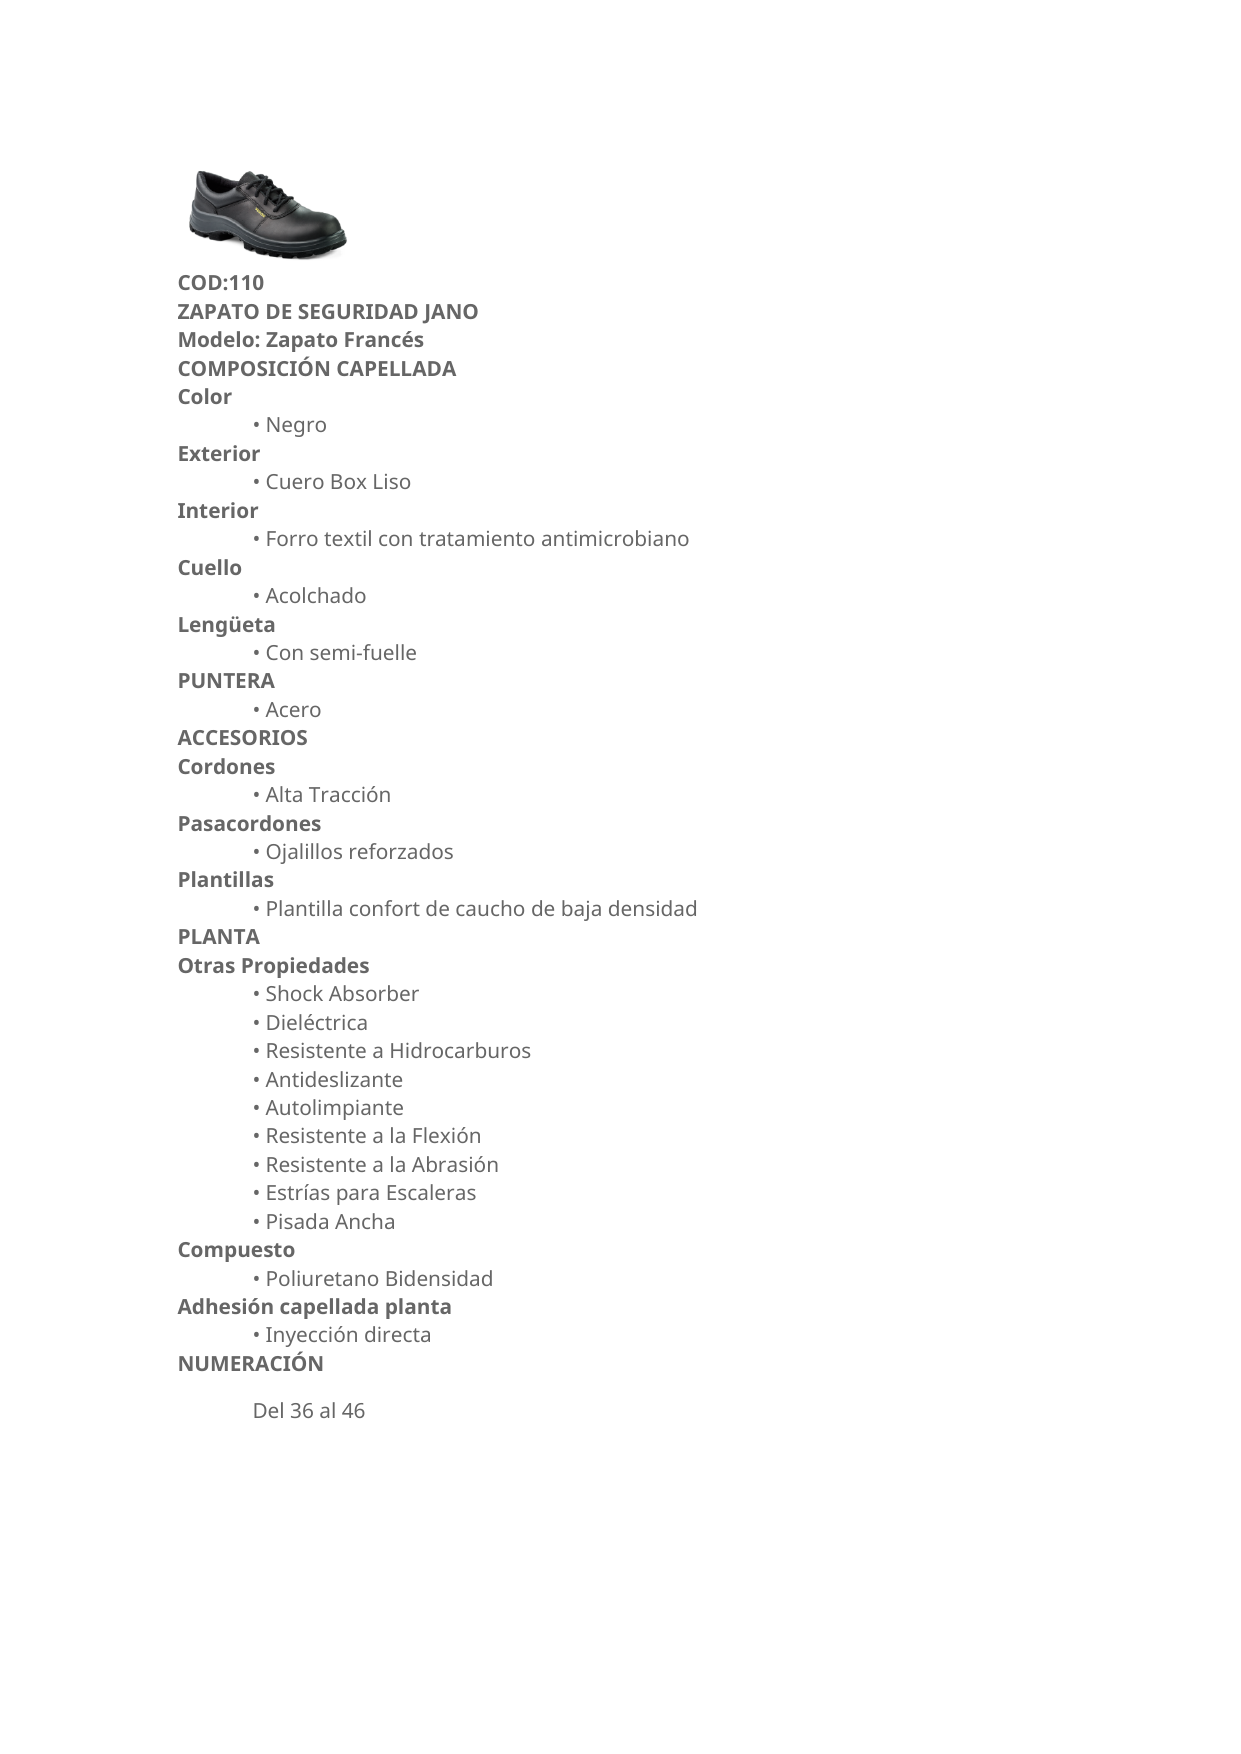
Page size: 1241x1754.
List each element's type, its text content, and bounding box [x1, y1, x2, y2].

text Compuesto [177, 1235, 1063, 1264]
text Cordones [177, 752, 1063, 780]
text PUNTERA [177, 667, 1063, 695]
text • Poliuretano Bidensidad [252, 1264, 1063, 1292]
text Modelo: Zapato Francés [177, 325, 1063, 354]
text • Cuero Box Liso [252, 467, 1063, 496]
text Color [177, 382, 1063, 411]
text • Antideslizante [252, 1065, 1063, 1093]
text • Autolimpiante [252, 1093, 1063, 1122]
text • Alta Tracción [252, 780, 1063, 809]
text • Shock Absorber [252, 979, 1063, 1008]
text • Resistente a la Flexión [252, 1122, 1063, 1150]
text • Estrías para Escaleras [252, 1178, 1063, 1207]
text • Pisada Ancha [252, 1207, 1063, 1235]
text Lengüeta [177, 610, 1063, 638]
text • Con semi-fuelle [252, 638, 1063, 667]
text Pasacordones [177, 809, 1063, 837]
text Exterior [177, 439, 1063, 467]
text Otras Propiedades [177, 951, 1063, 979]
text • Plantilla confort de caucho de baja densidad [252, 894, 1063, 922]
text • Acolchado [252, 581, 1063, 610]
text • Acero [252, 695, 1063, 723]
text • Negro [252, 411, 1063, 439]
text • Resistente a Hidrocarburos [252, 1036, 1063, 1065]
text • Dieléctrica [252, 1008, 1063, 1036]
text • Forro textil con tratamiento antimicrobiano [252, 524, 1063, 553]
picture [177, 147, 369, 269]
text ACCESORIOS [177, 723, 1063, 752]
text NUMERACIÓN [177, 1349, 1063, 1377]
text COMPOSICIÓN CAPELLADA [177, 354, 1063, 382]
text Del 36 al 46 [252, 1396, 1063, 1425]
text ZAPATO DE SEGURIDAD JANO [177, 297, 1063, 325]
text • Inyección directa [252, 1321, 1063, 1349]
text Cuello [177, 553, 1063, 581]
text PLANTA [177, 922, 1063, 951]
text Interior [177, 496, 1063, 524]
text Plantillas [177, 866, 1063, 894]
text Adhesión capellada planta [177, 1292, 1063, 1321]
text COD:110 [177, 268, 1063, 297]
text • Ojalillos reforzados [252, 837, 1063, 866]
text • Resistente a la Abrasión [252, 1150, 1063, 1178]
